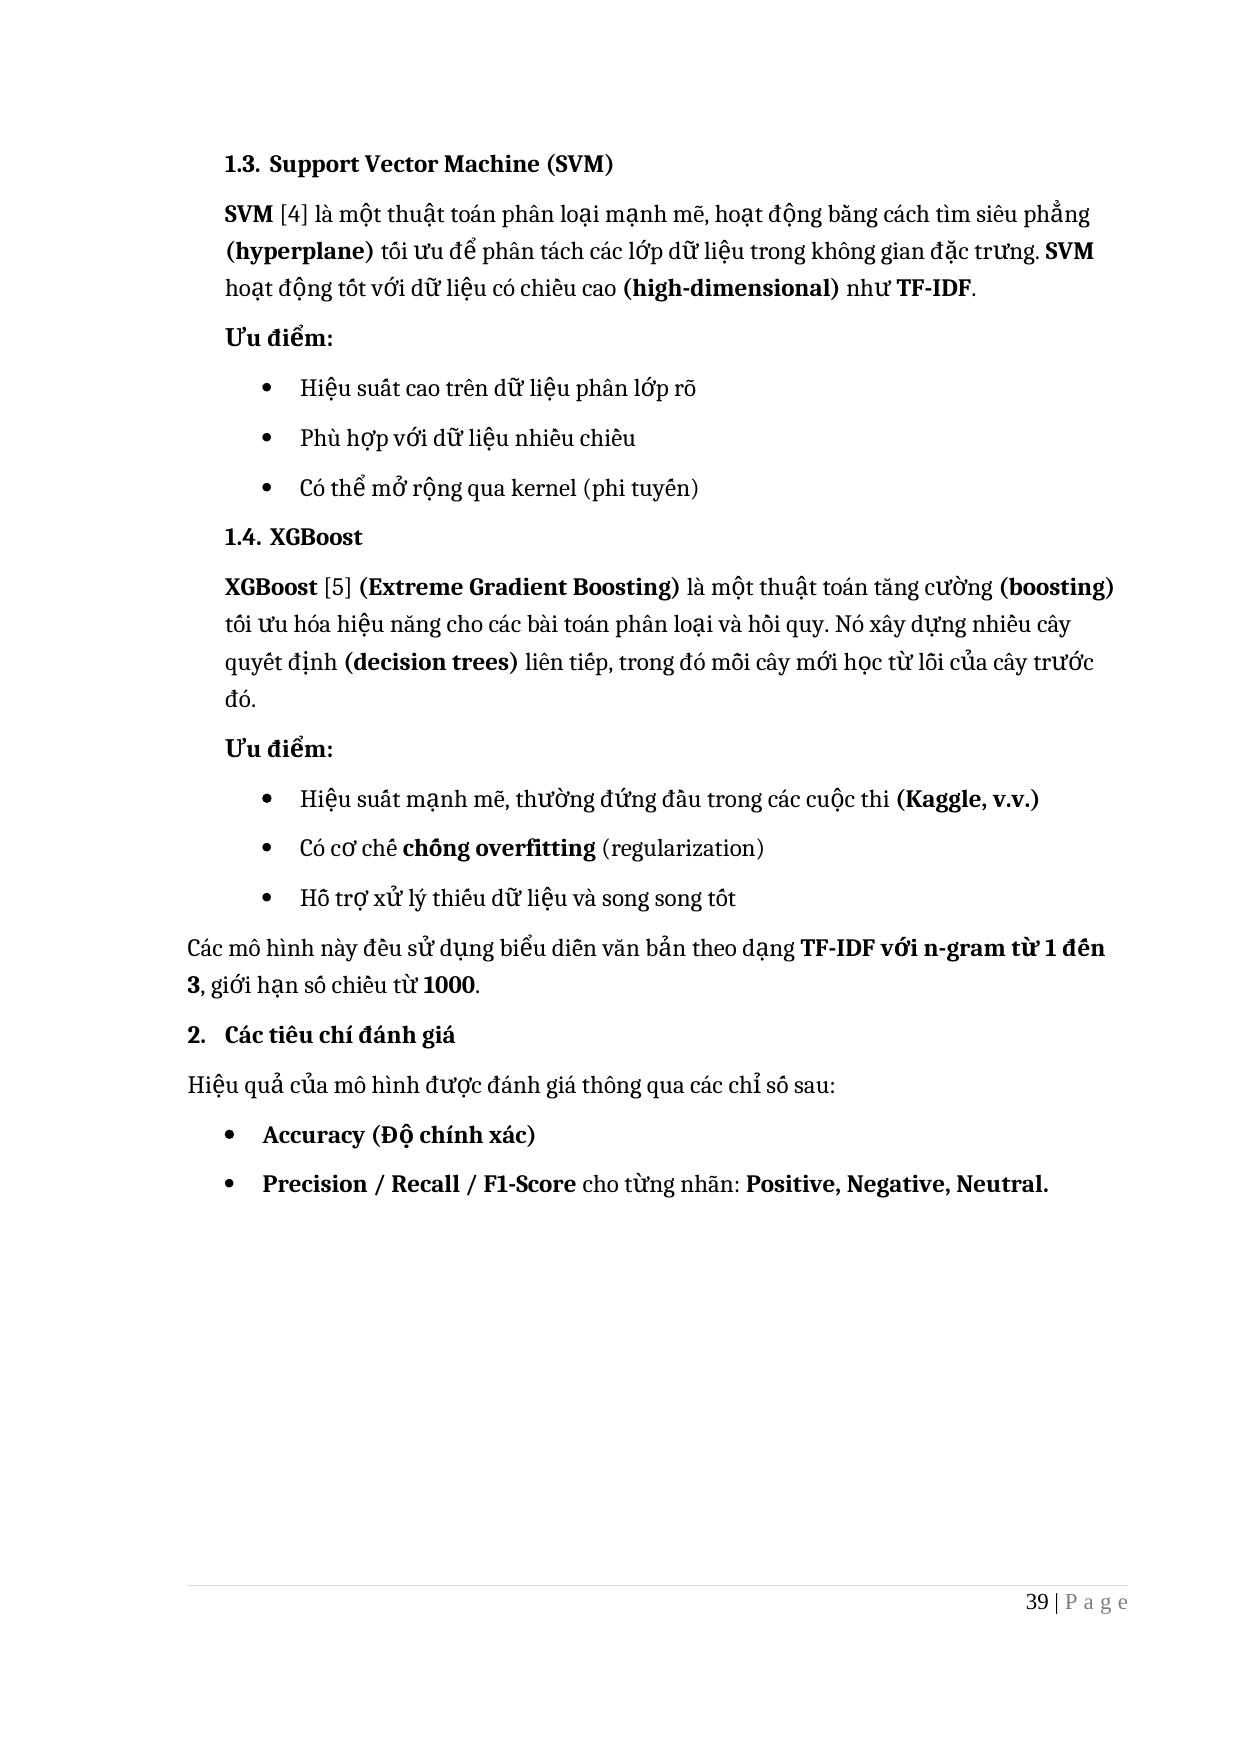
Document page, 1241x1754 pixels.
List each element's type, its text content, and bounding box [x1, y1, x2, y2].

list Hiệu suất cao trên dữ liệu phân lớp rõ [262, 374, 1128, 403]
text Ưu điểm: [225, 735, 1128, 763]
list Support Vector Machine (SVM) [225, 150, 1128, 179]
list Hỗ trợ xử lý thiếu dữ liệu và song song tốt [262, 884, 1128, 913]
subtitle Các tiêu chí đánh giá [187, 1021, 1128, 1050]
list Có thể mở rộng qua kernel (phi tuyến) [262, 473, 1128, 502]
list Accuracy (Độ chính xác) [225, 1121, 1128, 1149]
text Các mô hình này đều sử dụng biểu diễn văn bản theo dạng TF-IDF với n-gram từ 1 đến 3, giới hạn số chiều từ 1000. [187, 934, 1128, 1000]
list XGBoost [225, 523, 1128, 552]
text Hiệu quả của mô hình được đánh giá thông qua các chỉ số sau: [187, 1071, 1128, 1099]
text Ưu điểm: [225, 324, 1128, 353]
text XGBoost (Extreme Gradient Boosting) là một thuật toán tăng cường (boosting) tối ưu hóa hiệu năng cho các bài toán phân loại và hồi quy. Nó xây dựng nhiều cây quyết định (decision trees) liên tiếp, trong đó mỗi cây mới học từ lỗi của cây trước đó. [225, 573, 1128, 714]
list Hiệu suất mạnh mẽ, thường đứng đầu trong các cuộc thi (Kaggle, v.v.) [262, 784, 1128, 813]
list Precision / Recall / F1-Score cho từng nhãn: Positive, Negative, Neutral. [225, 1170, 1128, 1199]
list Có cơ chế chống overfitting (regularization) [262, 834, 1128, 863]
list Phù hợp với dữ liệu nhiều chiều [262, 424, 1128, 452]
text SVM là một thuật toán phân loại mạnh mẽ, hoạt động bằng cách tìm siêu phẳng (hyperplane) tối ưu để phân tách các lớp dữ liệu trong không gian đặc trưng. SVM hoạt động tốt với dữ liệu có chiều cao (high-dimensional) như TF-IDF. [225, 200, 1128, 303]
